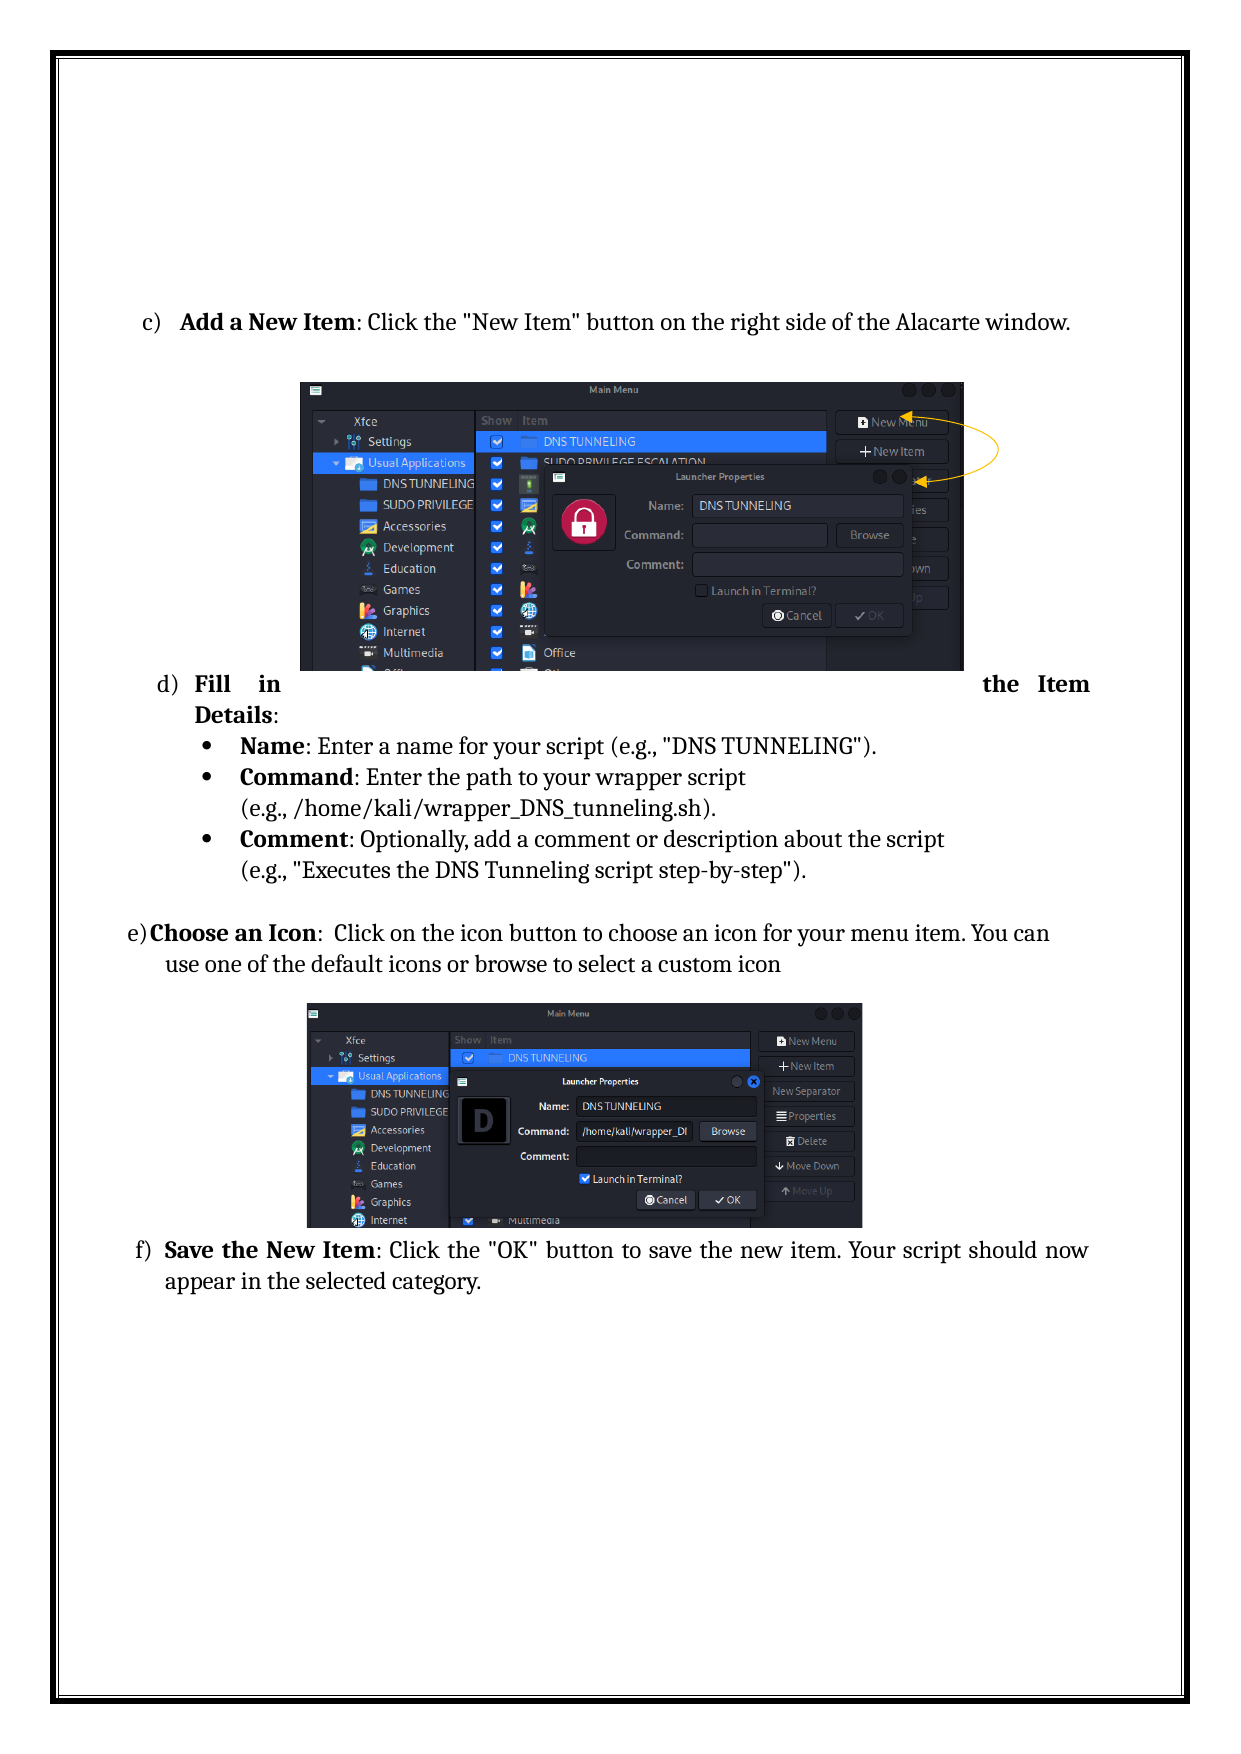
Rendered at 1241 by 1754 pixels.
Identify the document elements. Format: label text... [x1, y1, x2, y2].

list Add a New Item: Click the "New Item" button on the right side of the Alacarte window. [142, 307, 1090, 336]
list Name: Enter a name for your script (e.g., "DNS TUNNELING"). [202, 732, 1090, 761]
picture [300, 382, 964, 671]
list Save the New Item: Click the "OK" button to save the new item. Your script should now appear in the selected category. [135, 1236, 1090, 1296]
list Comment: Optionally, add a comment or description about the script [202, 825, 1090, 854]
picture [306, 1003, 863, 1228]
list (e.g., "Executes the DNS Tunneling script step-by-step"). [240, 856, 1090, 885]
list Command: Enter the path to your wrapper script [202, 763, 1090, 792]
list (e.g., /home/kali/wrapper_DNS_tunneling.sh). [240, 794, 1090, 823]
list Fill in the Item Details: [157, 670, 1090, 730]
list Choose an Icon: Click on the icon button to choose an icon for your menu item. You can use one of the default icons or browse to select a custom icon [127, 918, 1090, 978]
